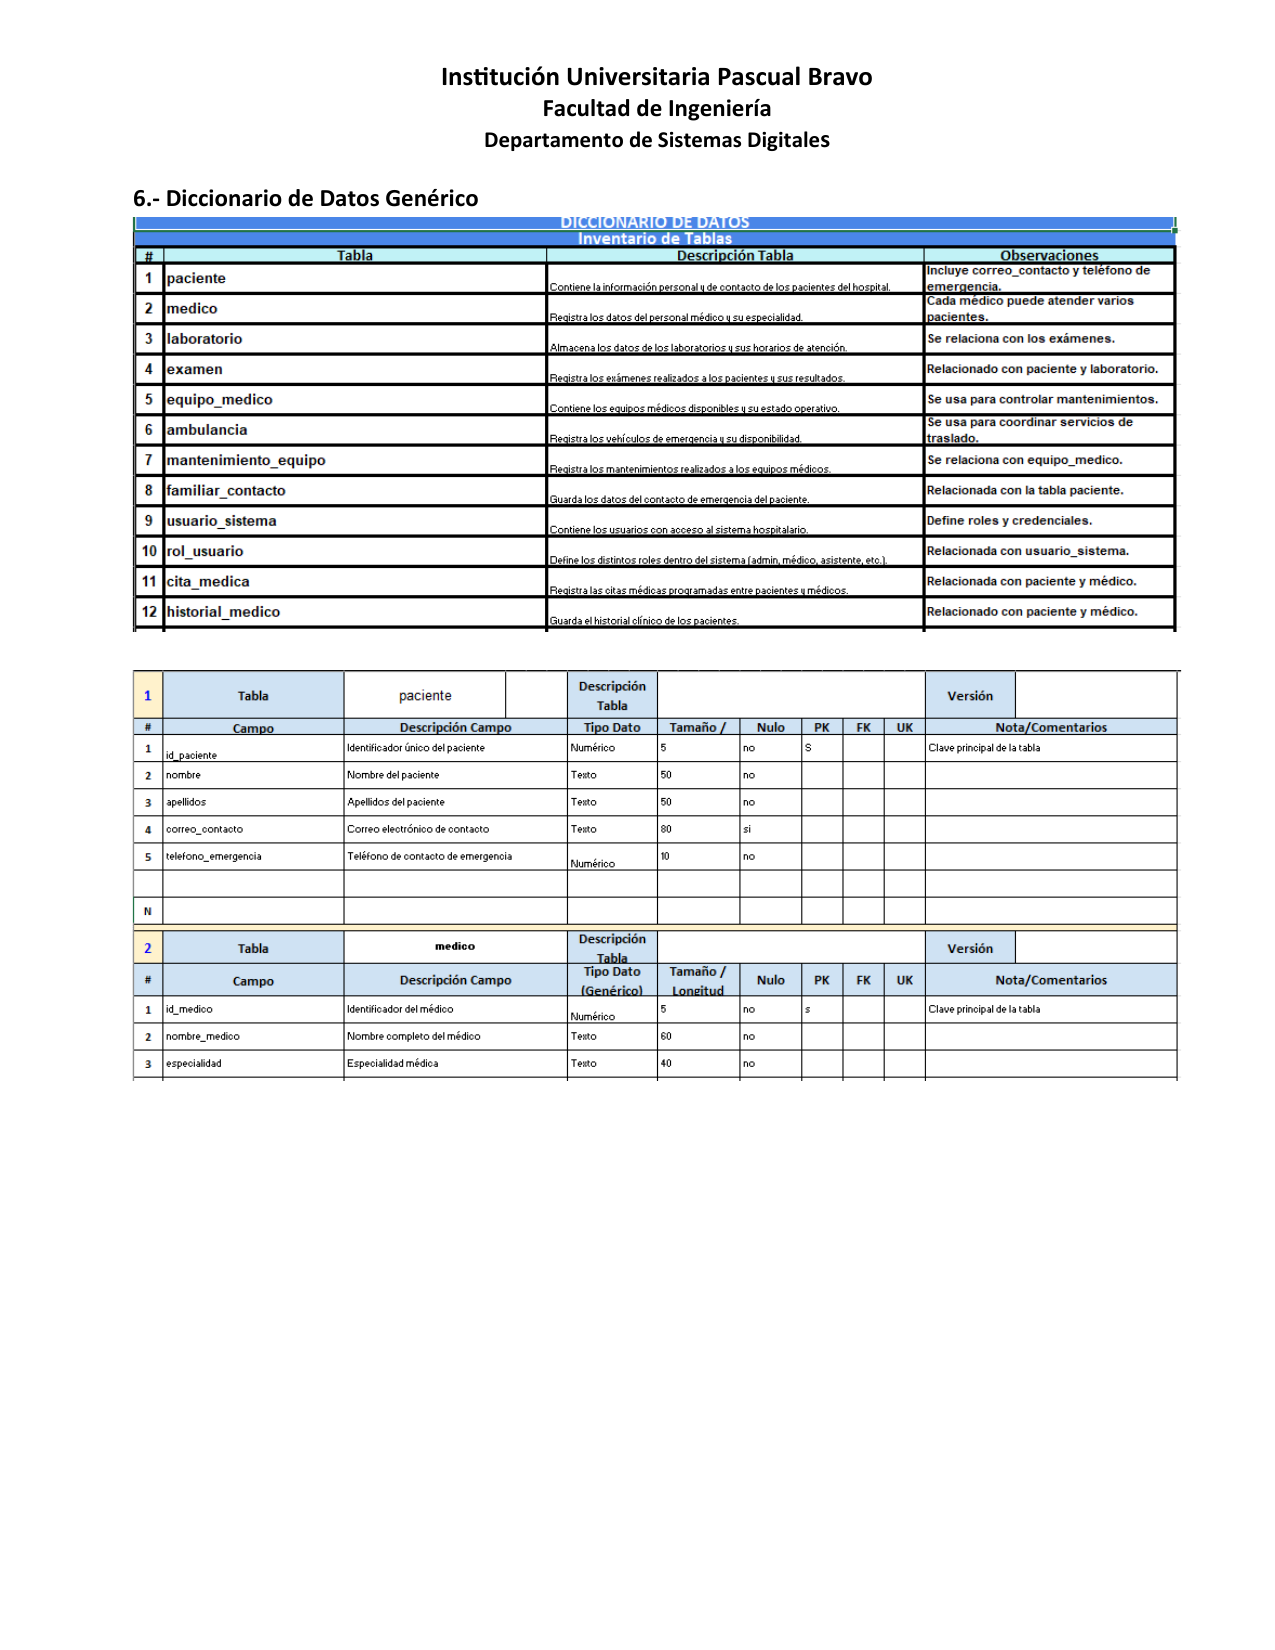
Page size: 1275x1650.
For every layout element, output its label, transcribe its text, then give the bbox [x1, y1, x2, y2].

picture [132, 670, 1182, 1081]
picture [132, 217, 1182, 632]
text 6.- Diccionario de Datos Genérico [133, 182, 1181, 212]
